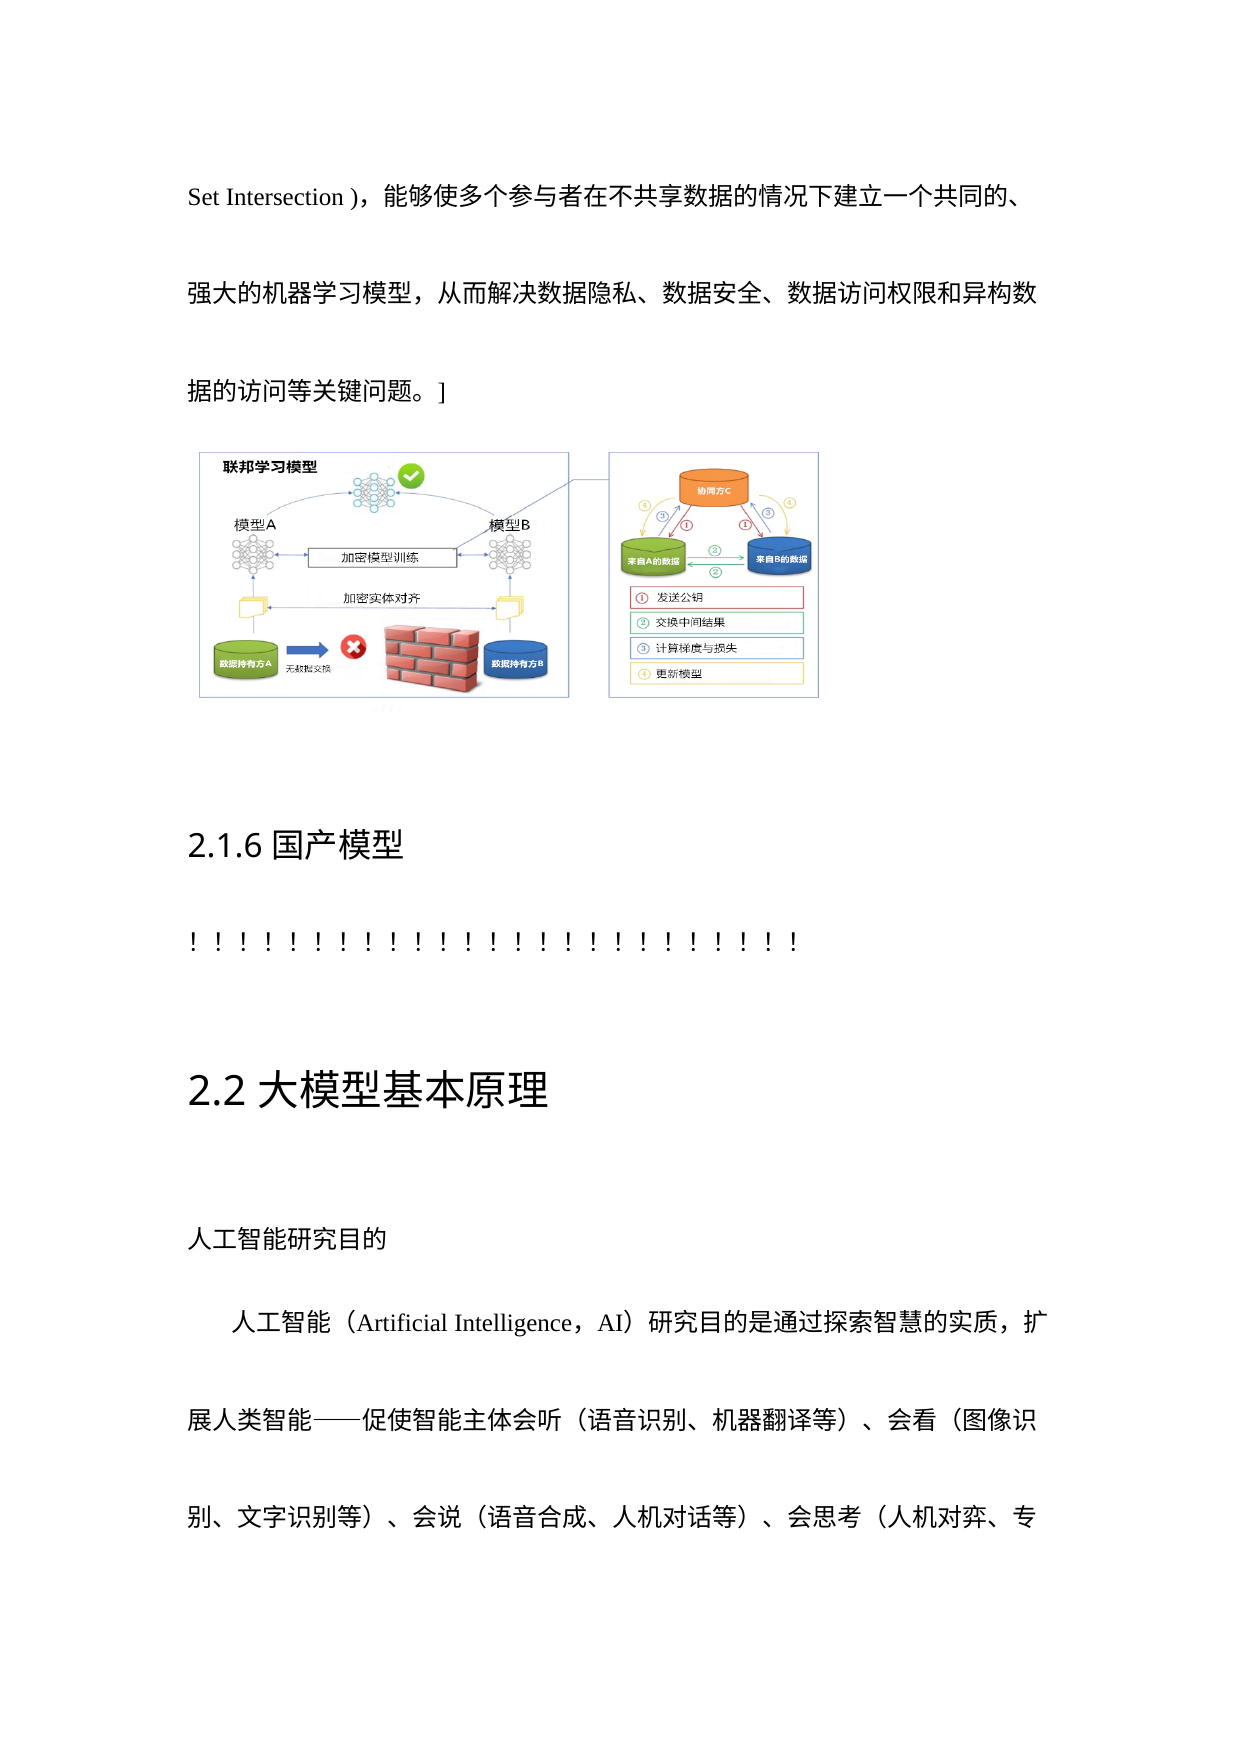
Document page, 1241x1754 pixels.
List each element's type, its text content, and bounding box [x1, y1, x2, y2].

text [187, 162, 1053, 422]
picture [187, 440, 838, 712]
text ！！！！！！！！！！！！！！！！！！！！！！！！！ [187, 908, 1053, 973]
subtitle 2.1.6 国产模型 [187, 811, 1053, 876]
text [187, 1288, 1053, 1548]
subtitle 2.2 大模型基本原理 [187, 1055, 1053, 1120]
text 人工智能研究目的 [187, 1205, 1053, 1270]
